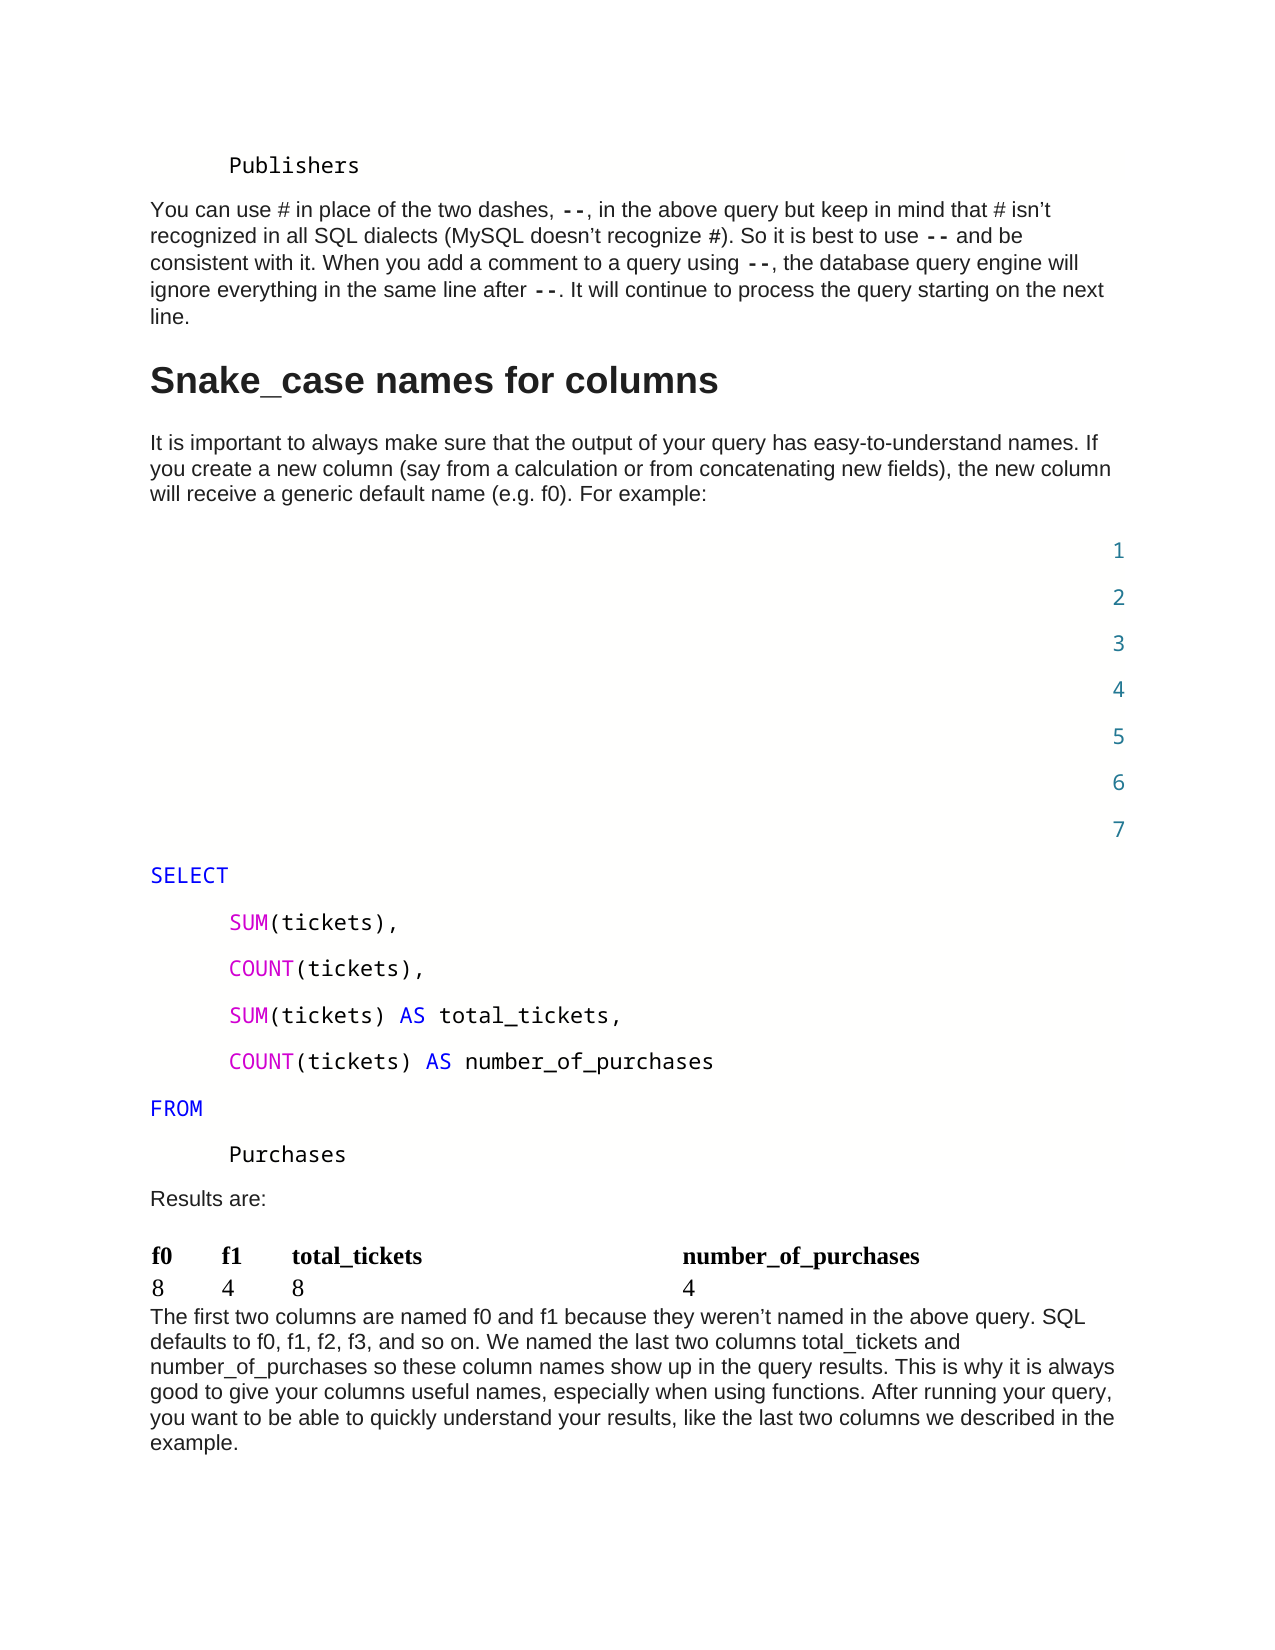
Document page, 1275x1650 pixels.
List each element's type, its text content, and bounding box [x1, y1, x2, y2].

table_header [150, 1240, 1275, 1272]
text Purchases [150, 1139, 1125, 1169]
text 1 [150, 535, 1125, 565]
text 5 [150, 721, 1125, 751]
text 2 [150, 581, 1125, 611]
text 7 [150, 814, 1125, 843]
text You can use # in place of the two dashes, --, in the above query but keep in mind that # isn’t recognized in all SQL dialects (MySQL doesn’t recognize #). So it is best to use -- and be consistent with it. When you add a comment to a query using --, the database query engine will ignore everything in the same line after --. It will continue to process the query starting on the next line. [150, 196, 1125, 329]
text SELECT [150, 860, 1125, 890]
text 3 [150, 628, 1125, 658]
text SUM(tickets), [150, 907, 1125, 936]
text Results are: [150, 1185, 1125, 1211]
subtitle Snake_case names for columns [150, 358, 1125, 401]
text Publishers [150, 150, 1125, 180]
text COUNT(tickets), [150, 953, 1125, 983]
text COUNT(tickets) AS number_of_purchases [150, 1046, 1125, 1076]
text The first two columns are named f0 and f1 because they weren’t named in the above query. SQL defaults to f0, f1, f2, f3, and so on. We named the last two columns total_tickets and number_of_purchases so these column names show up in the query results. This is why it is always good to give your columns useful names, especially when using functions. After running your query, you want to be able to quickly understand your results, like the last two columns we described in the example. [150, 1303, 1125, 1455]
text FROM [150, 1092, 1125, 1122]
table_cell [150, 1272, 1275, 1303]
text 6 [150, 767, 1125, 797]
text It is important to always make sure that the output of your query has easy-to-understand names. If you create a new column (say from a calculation or from concatenating new fields), the new column will receive a generic default name (e.g. f0). For example: [150, 430, 1125, 506]
text SUM(tickets) AS total_tickets, [150, 999, 1125, 1029]
text 4 [150, 674, 1125, 704]
